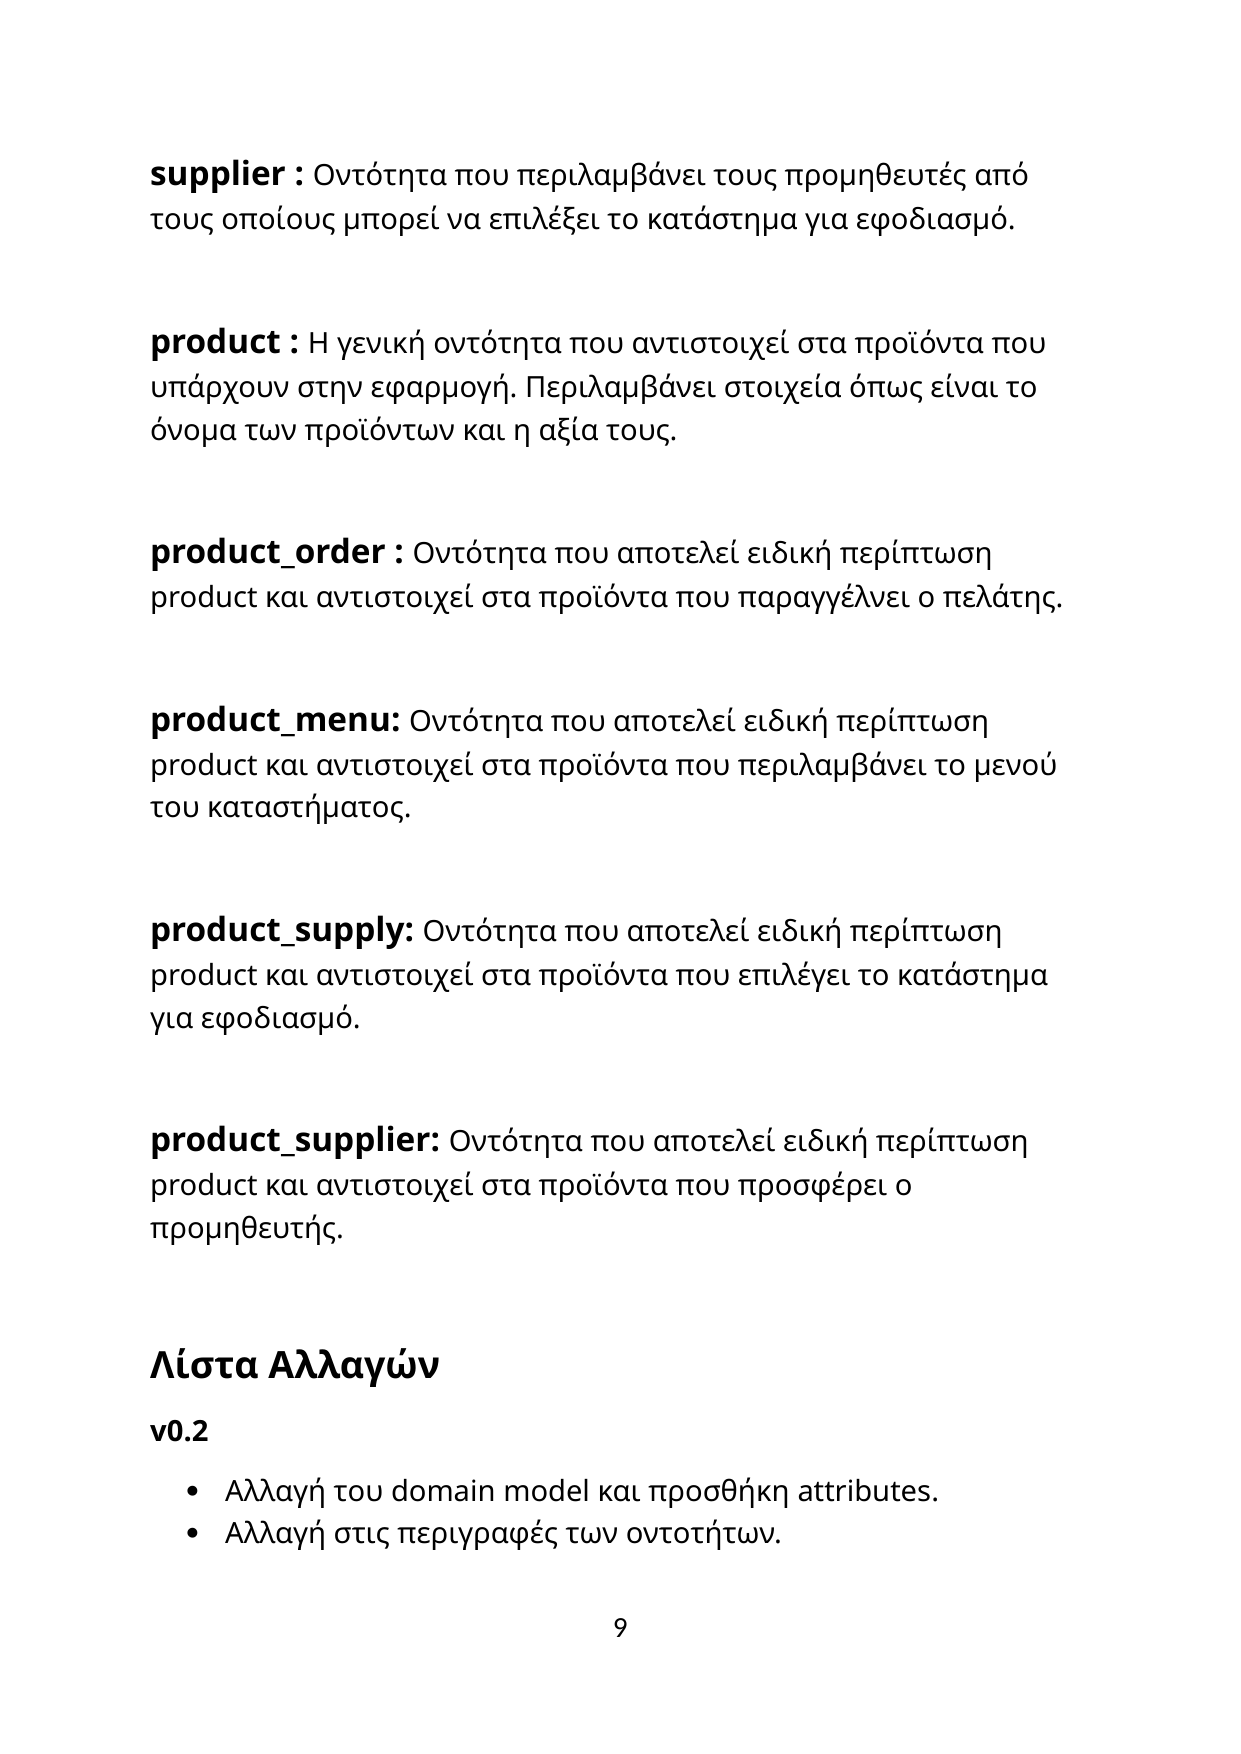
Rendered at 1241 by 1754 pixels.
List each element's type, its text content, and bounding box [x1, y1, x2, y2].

text product_order : Οντότητα που αποτελεί ειδική περίπτωση product και αντιστοιχεί στα προϊόντα που παραγγέλνει ο πελάτης. [150, 528, 1090, 616]
text v0.2 [150, 1410, 1090, 1450]
text product_supply: Οντότητα που αποτελεί ειδική περίπτωση product και αντιστοιχεί στα προϊόντα που επιλέγει το κατάστημα για εφοδιασμό. [150, 906, 1090, 1037]
text product_supplier: Οντότητα που αποτελεί ειδική περίπτωση product και αντιστοιχεί στα προϊόντα που προσφέρει ο προμηθευτής. [150, 1116, 1090, 1247]
list Αλλαγή στις περιγραφές των οντοτήτων. [187, 1513, 1090, 1552]
text product_menu: Οντότητα που αποτελεί ειδική περίπτωση product και αντιστοιχεί στα προϊόντα που περιλαμβάνει το μενού του καταστήματος. [150, 695, 1090, 826]
list Αλλαγή του domain model και προσθήκη attributes. [187, 1470, 1090, 1509]
text supplier : Οντότητα που περιλαμβάνει τους προμηθευτές από τους οποίους μπορεί να επιλέξει το κατάστημα για εφοδιασμό. [150, 150, 1090, 238]
text product : Η γενική οντότητα που αντιστοιχεί στα προϊόντα που υπάρχουν στην εφαρμογή. Περιλαμβάνει στοιχεία όπως είναι το όνομα των προϊόντων και η αξία τους. [150, 317, 1090, 448]
text Λίστα Αλλαγών [150, 1338, 1090, 1389]
